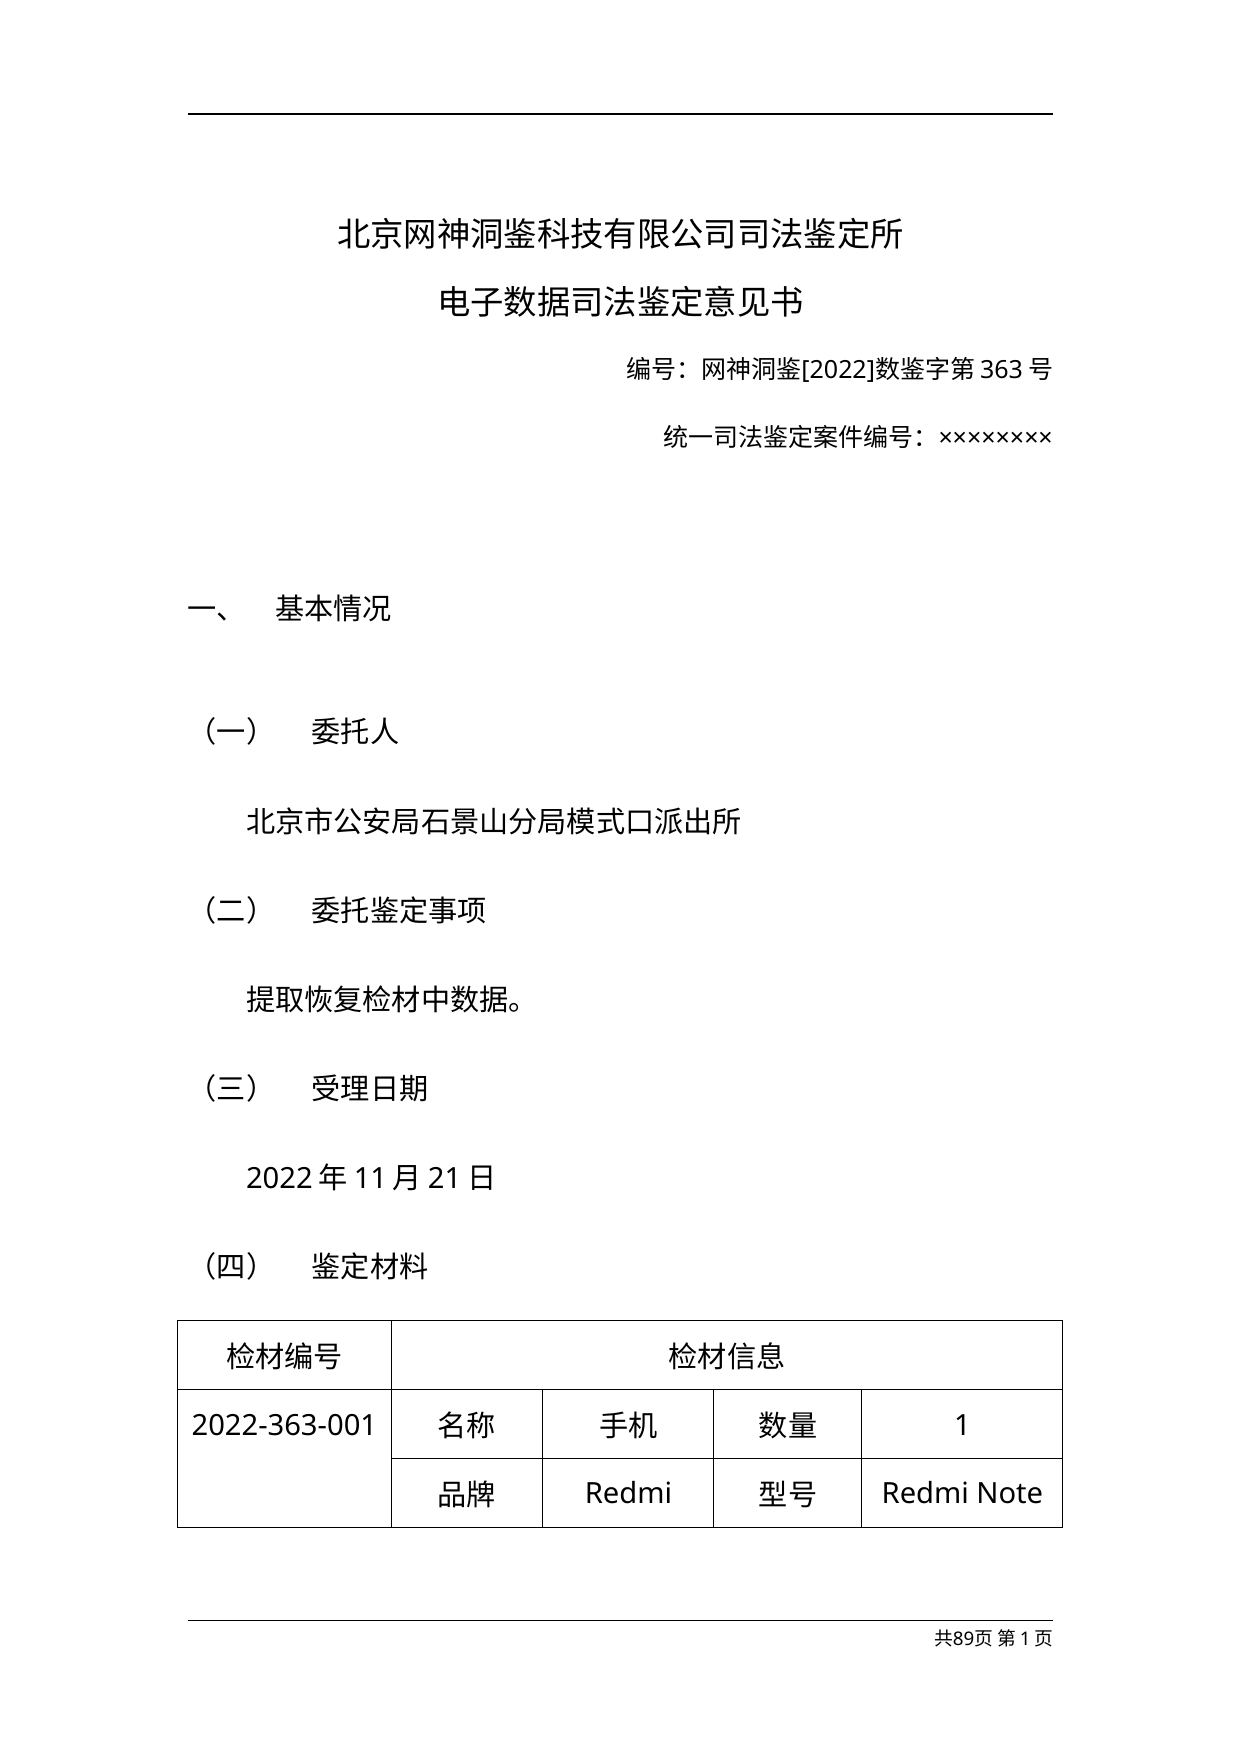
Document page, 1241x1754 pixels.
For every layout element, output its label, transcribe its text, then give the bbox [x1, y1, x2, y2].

table_cell 品牌 [392, 1459, 542, 1527]
text 编号：网神洞鉴[2022]数鉴字第363号 [187, 334, 1053, 402]
table_cell 手机 [543, 1390, 713, 1458]
text 委托鉴定事项 [187, 874, 1053, 942]
table_cell 数量 [714, 1390, 861, 1458]
text 基本情况 [187, 573, 1053, 641]
table_cell Redmi Note 8 [862, 1459, 1062, 1527]
text 北京网神洞鉴科技有限公司司法鉴定所 [187, 198, 1053, 266]
text 提取恢复检材中数据。 [187, 963, 1053, 1031]
text 2022年11月21日 [187, 1142, 1053, 1209]
text 统一司法鉴定案件编号：×××××××× [187, 402, 1053, 469]
table_header 检材编号 [178, 1321, 391, 1389]
text 受理日期 [187, 1052, 1053, 1120]
table_cell 2022-363-001 [178, 1390, 391, 1527]
text 北京市公安局石景山分局模式口派出所 [187, 785, 1053, 853]
text 鉴定材料 [187, 1231, 1053, 1298]
table_cell 1 [862, 1390, 1062, 1458]
text 电子数据司法鉴定意见书 [187, 266, 1053, 334]
table_cell 型号 [714, 1459, 861, 1527]
table_header 检材信息 [392, 1321, 1062, 1389]
table_cell Redmi [543, 1459, 713, 1527]
text 委托人 [187, 696, 1053, 764]
table_cell 名称 [392, 1390, 542, 1458]
